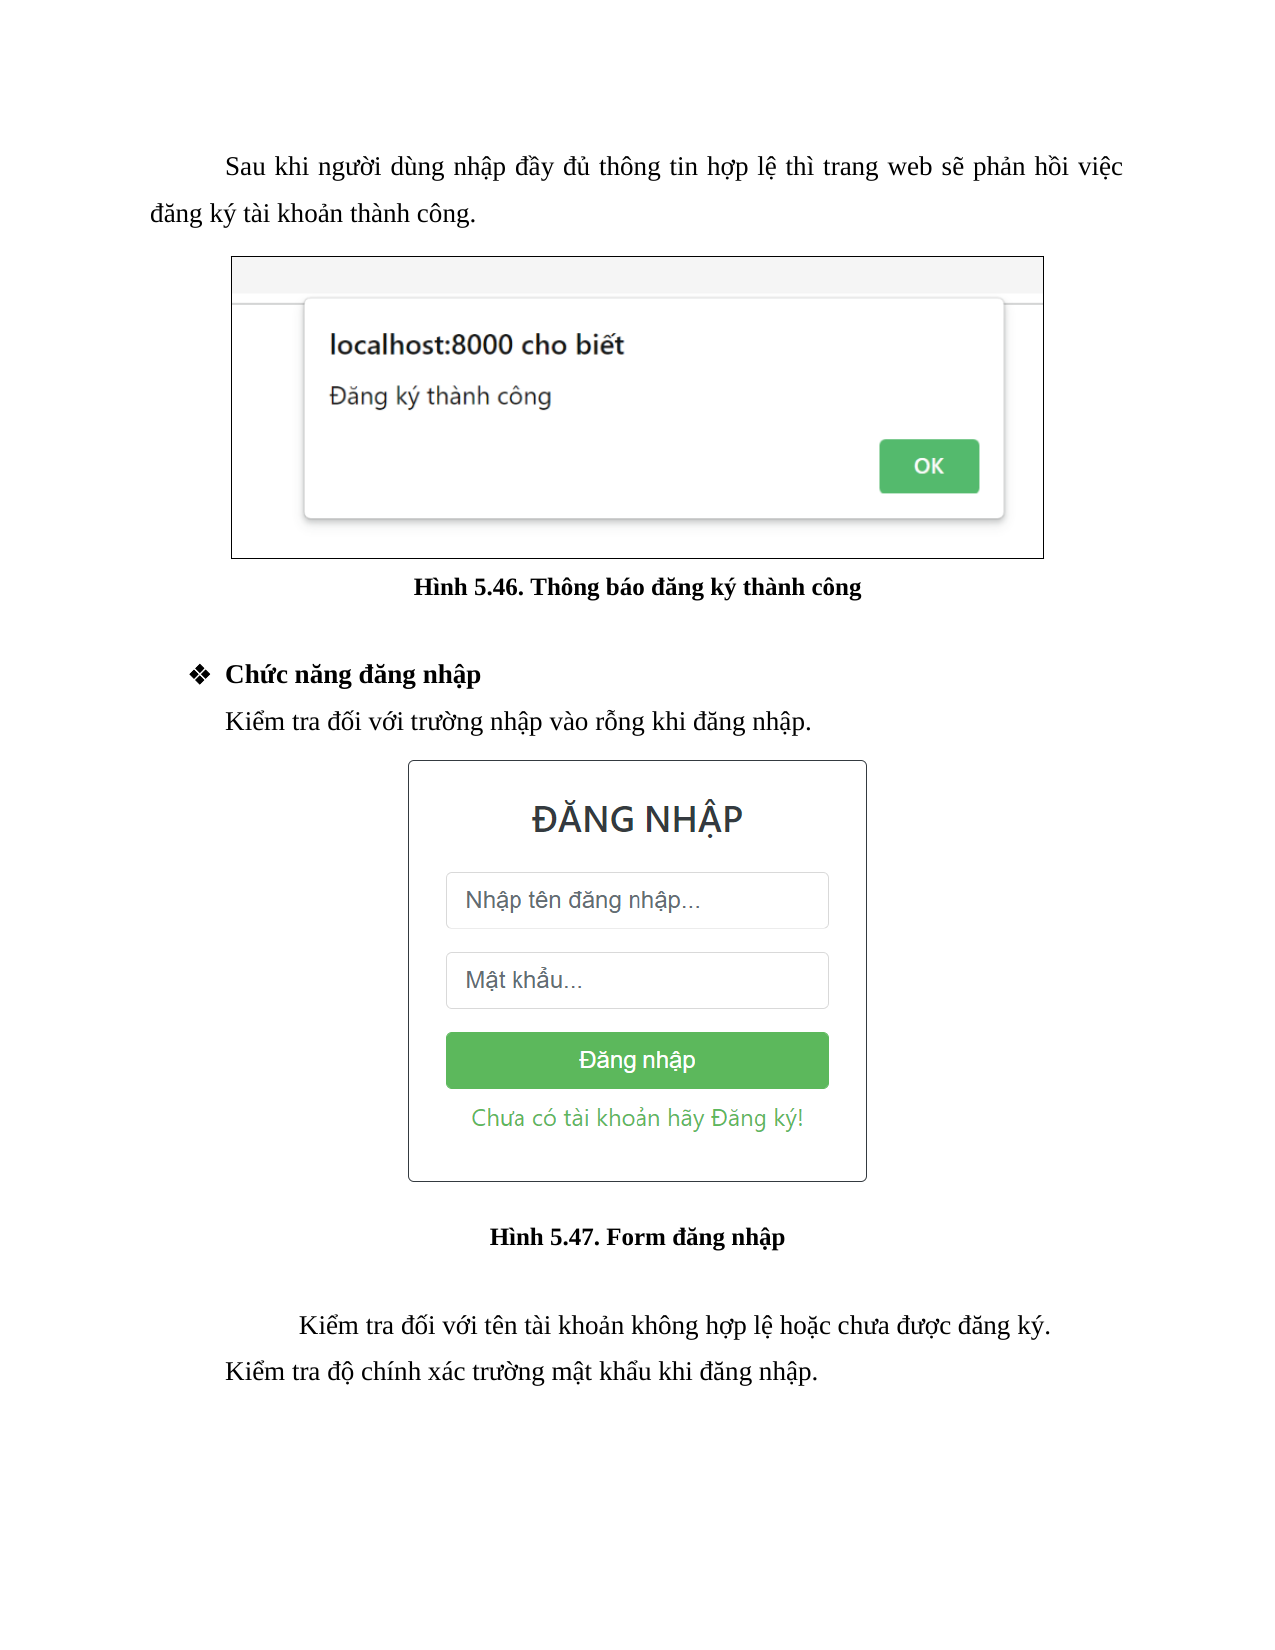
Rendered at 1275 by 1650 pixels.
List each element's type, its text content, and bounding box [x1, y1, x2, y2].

picture [232, 257, 1043, 558]
text Kiểm tra đối với trường nhập vào rỗng khi đăng nhập. [150, 706, 1125, 737]
picture [397, 752, 878, 1194]
text Kiểm tra độ chính xác trường mật khẩu khi đăng nhập. [150, 1356, 1125, 1387]
text Hình 5.11. Form đăng nhập [150, 1222, 1125, 1251]
text Hình 5.10. Thông báo đăng ký thành công [150, 572, 1125, 601]
list Chức năng đăng nhập [187, 659, 1125, 690]
text Sau khi người dùng nhập đầy đủ thông tin hợp lệ thì trang web sẽ phản hồi việc đăng ký tài khoản thành công. [150, 150, 1125, 228]
text Kiểm tra đối với tên tài khoản không hợp lệ hoặc chưa được đăng ký. [150, 1309, 1125, 1340]
